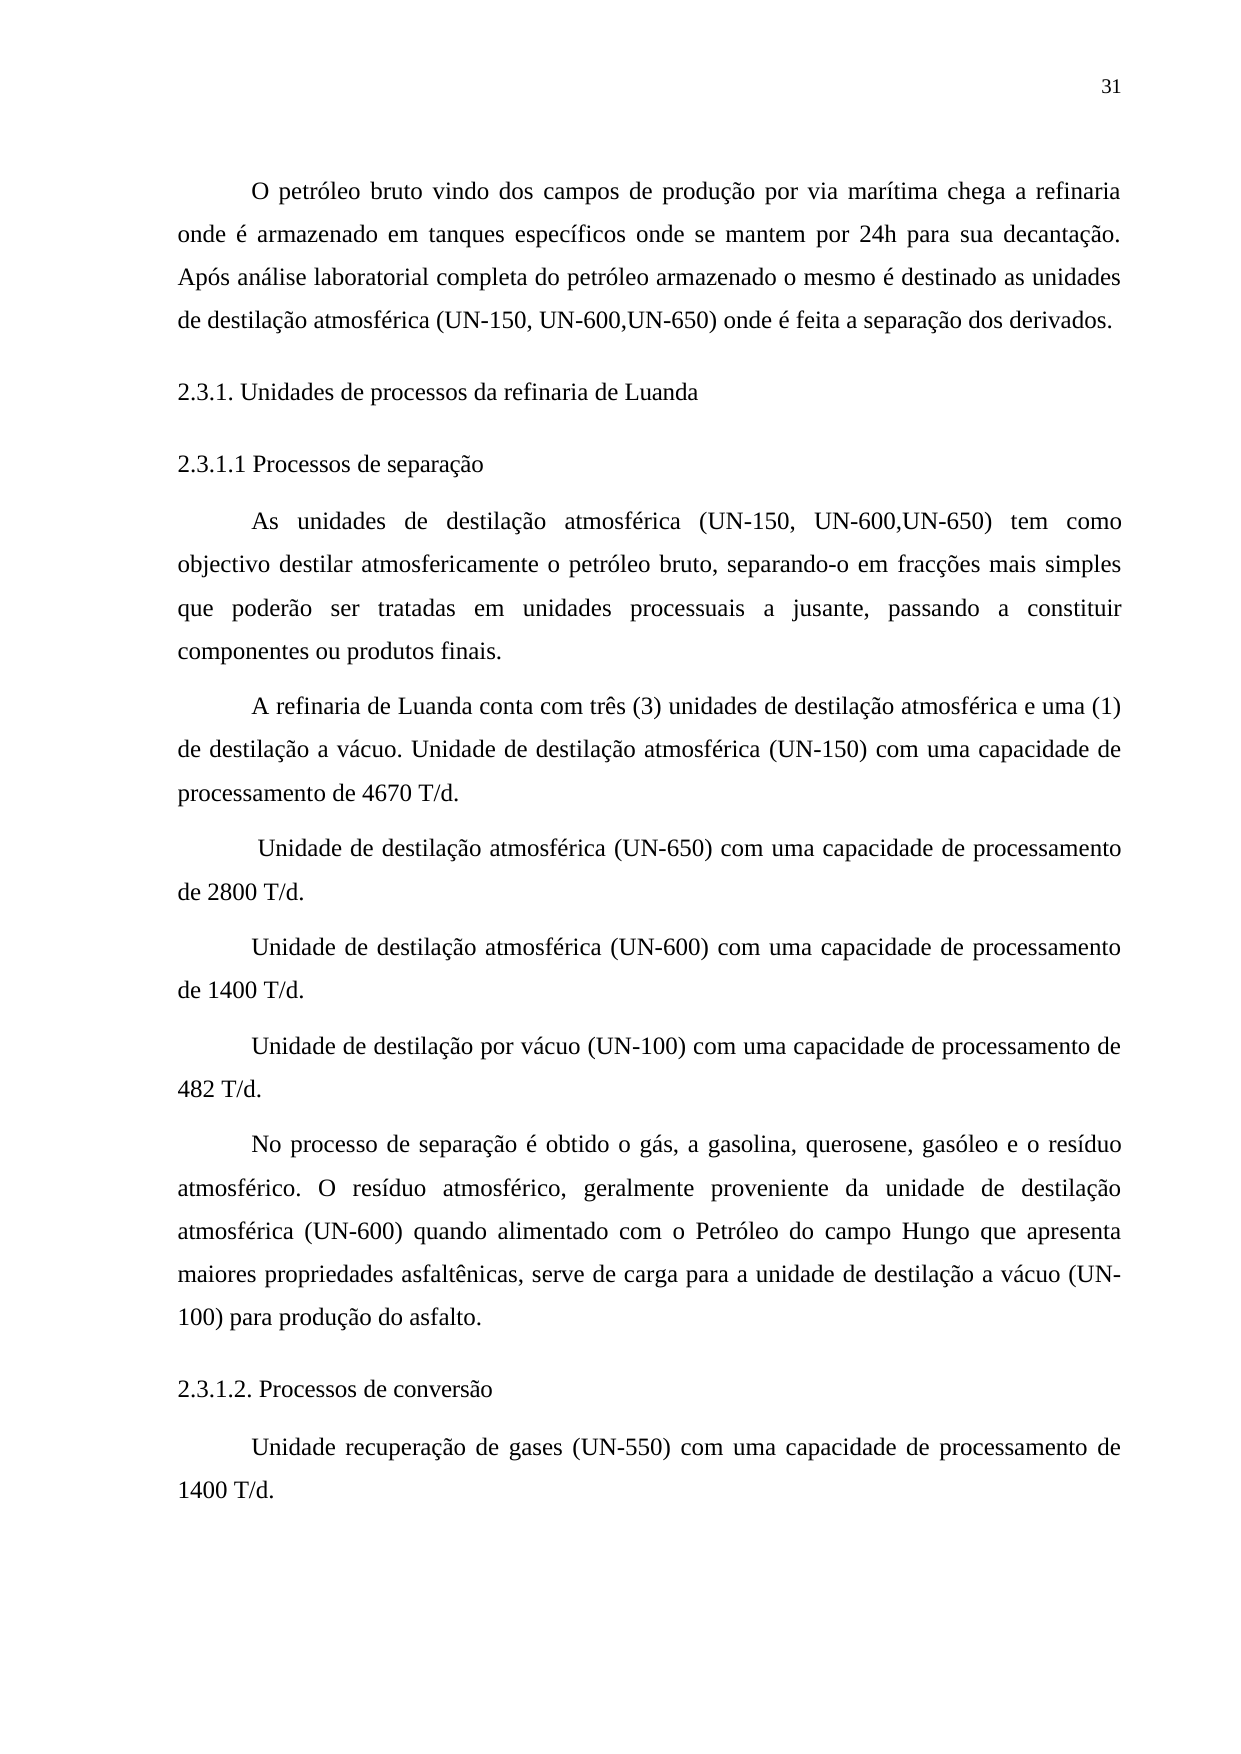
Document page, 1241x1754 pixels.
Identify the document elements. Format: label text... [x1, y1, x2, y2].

text As unidades de destilação atmosférica (UN-150, UN-600,UN-650) tem como objectivo destilar atmosfericamente o petróleo bruto, separando-o em fracções mais simples que poderão ser tratadas em unidades processuais a jusante, passando a constituir componentes ou produtos finais. [177, 506, 1122, 664]
text Unidade de destilação atmosférica (UN-650) com uma capacidade de processamento de 2800 T/d. [177, 833, 1122, 905]
text Unidade recuperação de gases (UN-550) com uma capacidade de processamento de 1400 T/d. [177, 1432, 1122, 1503]
list Processos de conversão [177, 1374, 1169, 1403]
text Unidade de destilação atmosférica (UN-600) com uma capacidade de processamento de 1400 T/d. [177, 932, 1122, 1004]
list Unidades de processos da refinaria de Luanda [177, 377, 1169, 406]
text A refinaria de Luanda conta com três (3) unidades de destilação atmosférica e uma (1) de destilação a vácuo. Unidade de destilação atmosférica (UN-150) com uma capacidade de processamento de 4670 T/d. [177, 691, 1122, 806]
text Unidade de destilação por vácuo (UN-100) com uma capacidade de processamento de 482 T/d. [177, 1031, 1122, 1103]
list Processos de separação [177, 449, 1169, 478]
text O petróleo bruto vindo dos campos de produção por via marítima chega a refinaria onde é armazenado em tanques específicos onde se mantem por 24h para sua decantação. Após análise laboratorial completa do petróleo armazenado o mesmo é destinado as unidades de destilação atmosférica (UN-150, UN-600,UN-650) onde é feita a separação dos derivados. [177, 176, 1122, 334]
text No processo de separação é obtido o gás, a gasolina, querosene, gasóleo e o resíduo atmosférico. O resíduo atmosférico, geralmente proveniente da unidade de destilação atmosférica (UN-600) quando alimentado com o Petróleo do campo Hungo que apresenta maiores propriedades asfaltênicas, serve de carga para a unidade de destilação a vácuo (UN- 100) para produção do asfalto. [177, 1129, 1122, 1331]
